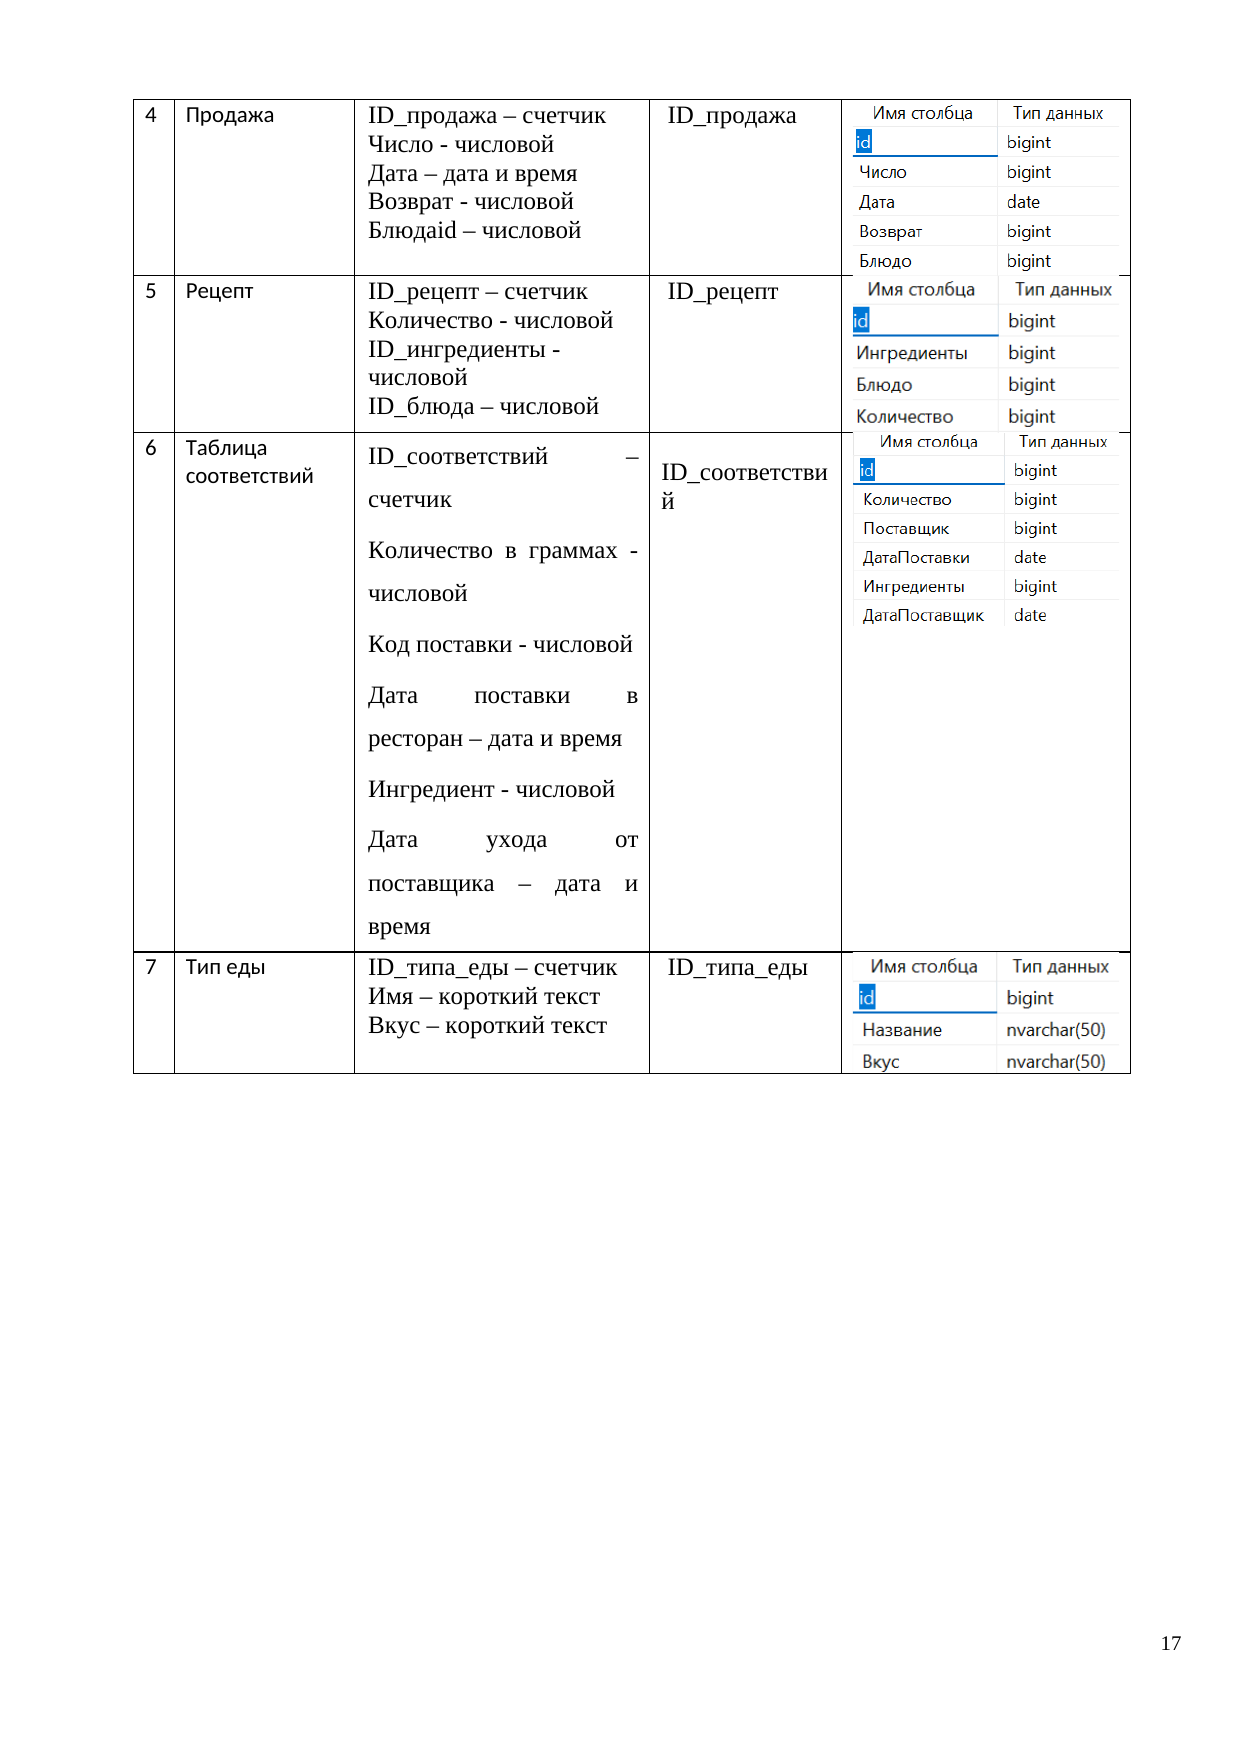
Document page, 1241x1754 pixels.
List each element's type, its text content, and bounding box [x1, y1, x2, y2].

table_cell [1120, 276, 1130, 432]
picture [852, 952, 1120, 1073]
table_cell ID_типа_еды – счетчик Имя – короткий текст Вкус – короткий текст [355, 953, 649, 1072]
table_cell 6 [134, 433, 174, 951]
table_cell [1120, 953, 1130, 1072]
table_cell [842, 276, 852, 432]
table_cell [842, 953, 852, 1072]
table_cell [1120, 100, 1130, 275]
table_cell [842, 433, 1130, 951]
table_cell [842, 100, 852, 275]
table_cell ID_продажа – счетчик Число - числовой Дата – дата и время Возврат - числовой Блюдаid – числовой [355, 100, 649, 275]
table_cell 5 [134, 276, 174, 432]
table_cell ID_соответствий – счетчик Количество в граммах - числовой Код поставки - числовой Дата поставки в ресторан – дата и время Ингредиент - числовой Дата ухода от поставщика – дата и время [355, 433, 649, 951]
table_cell 7 [134, 953, 174, 1072]
picture [852, 100, 1120, 626]
table_cell ID_рецепт – счетчик Количество - числовой ID_ингредиенты - числовой ID_блюда – числовой [355, 276, 649, 432]
table_cell Тип еды [175, 953, 354, 1072]
table_cell Рецепт [175, 276, 354, 432]
table_cell Продажа [175, 100, 354, 275]
table_cell ID_типа_еды [650, 953, 841, 1072]
table_cell Таблица соответствий [175, 433, 354, 951]
table_cell 4 [134, 100, 174, 275]
table_cell ID_соответствий [650, 433, 841, 951]
table_cell ID_продажа [650, 100, 841, 275]
table_cell ID_рецепт [650, 276, 841, 432]
